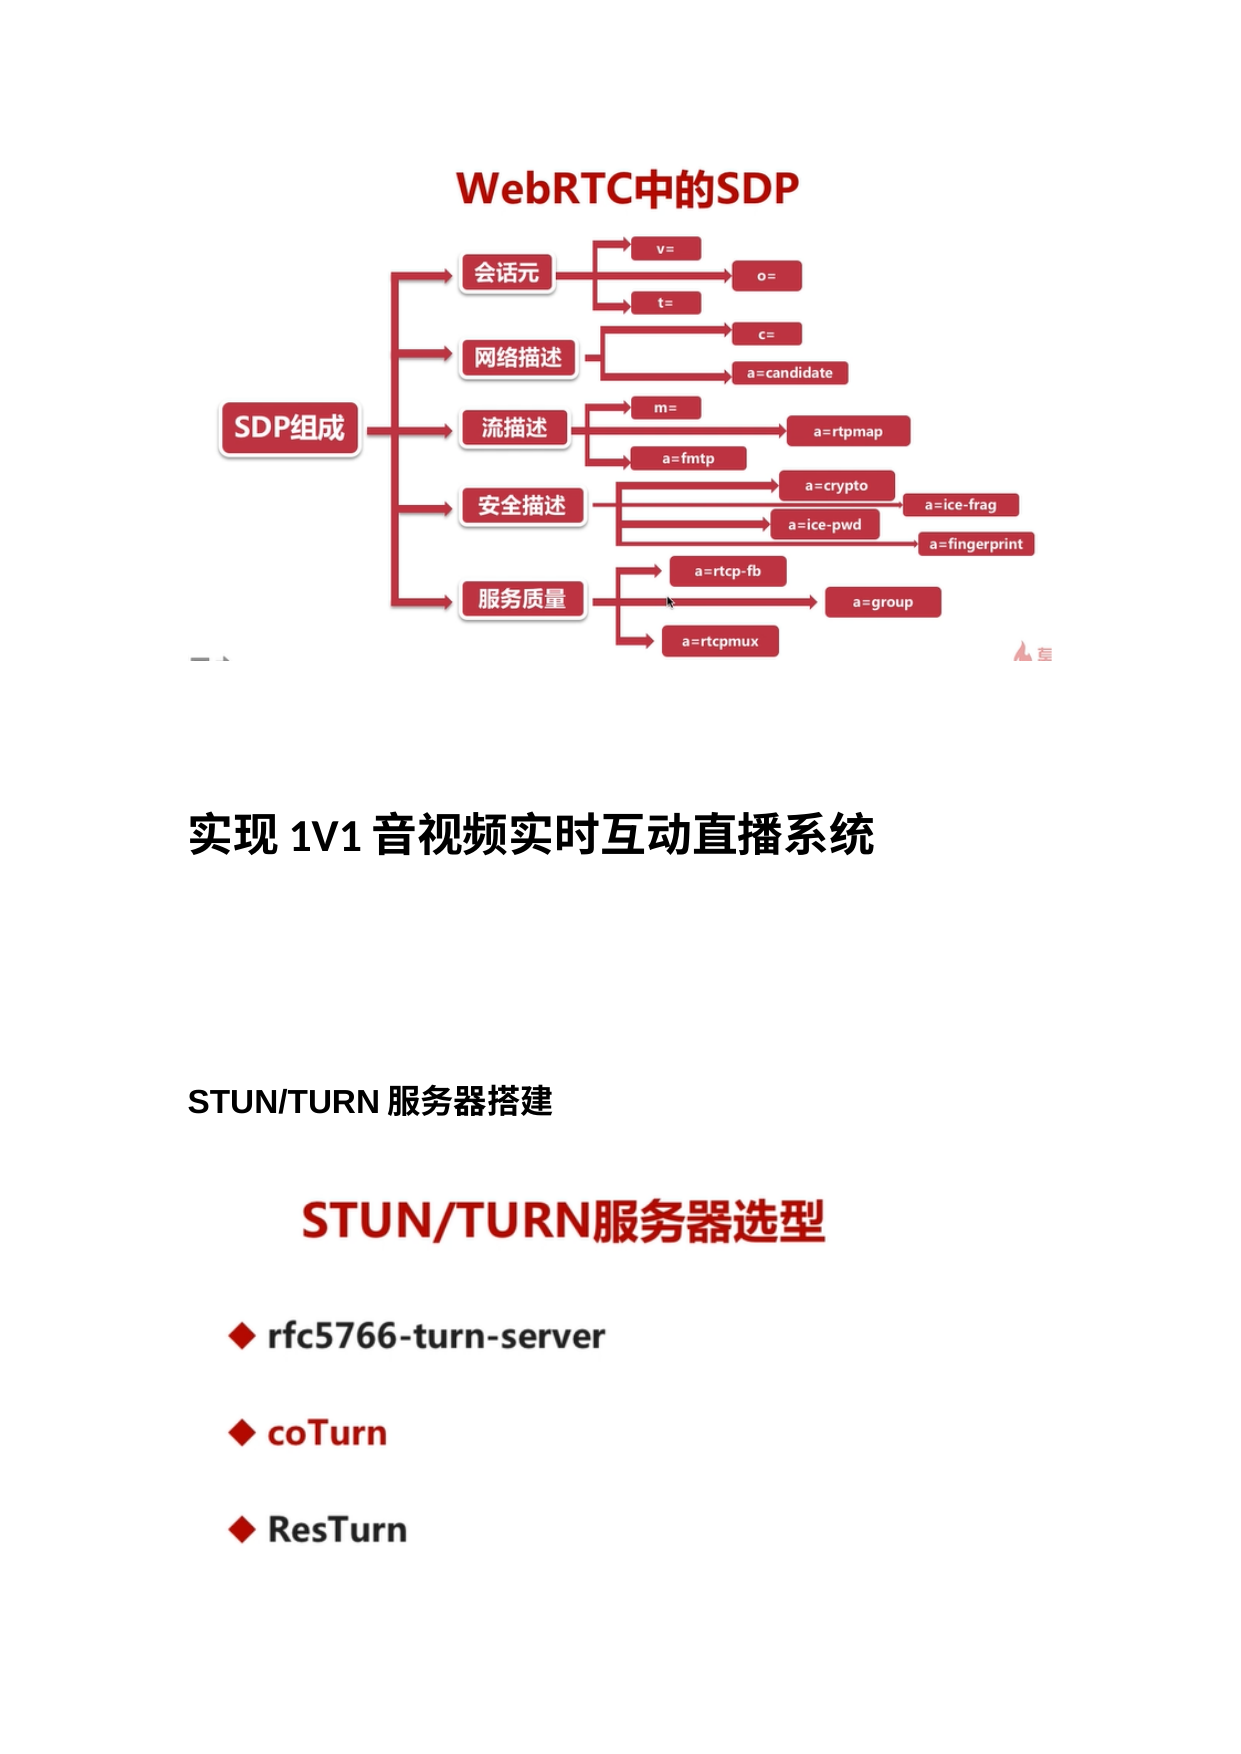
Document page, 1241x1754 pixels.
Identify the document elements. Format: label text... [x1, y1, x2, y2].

picture [187, 1193, 842, 1561]
subtitle STUN/TURN服务器搭建 [187, 1067, 1053, 1132]
subtitle 实现1V1音视频实时互动直播系统 [187, 782, 1053, 880]
picture [187, 162, 1052, 661]
